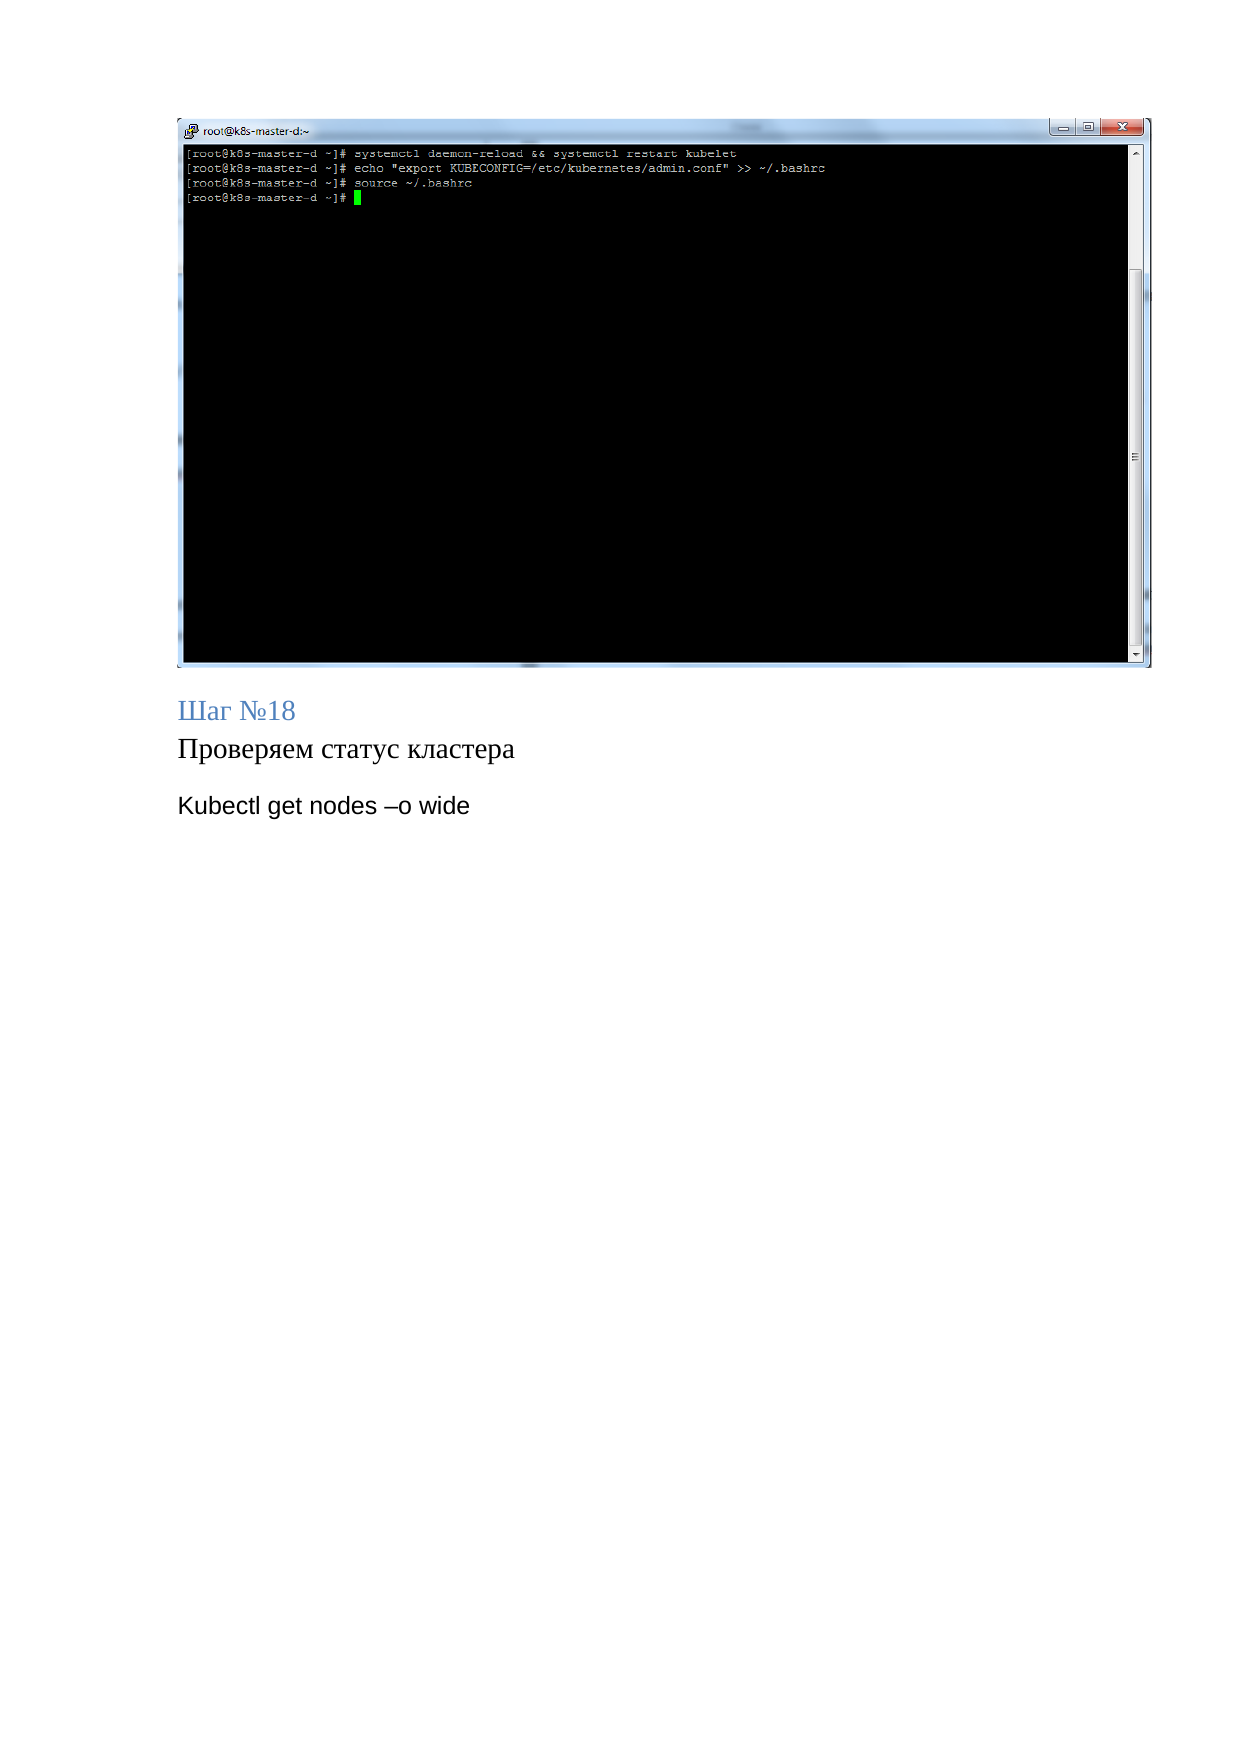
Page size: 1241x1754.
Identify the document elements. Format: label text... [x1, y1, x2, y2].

subtitle Шаг №18 [177, 693, 1152, 726]
text Проверяем статус кластера [177, 731, 1152, 765]
text Kubectl get nodes –o wide [177, 791, 1152, 819]
picture [177, 118, 1152, 668]
